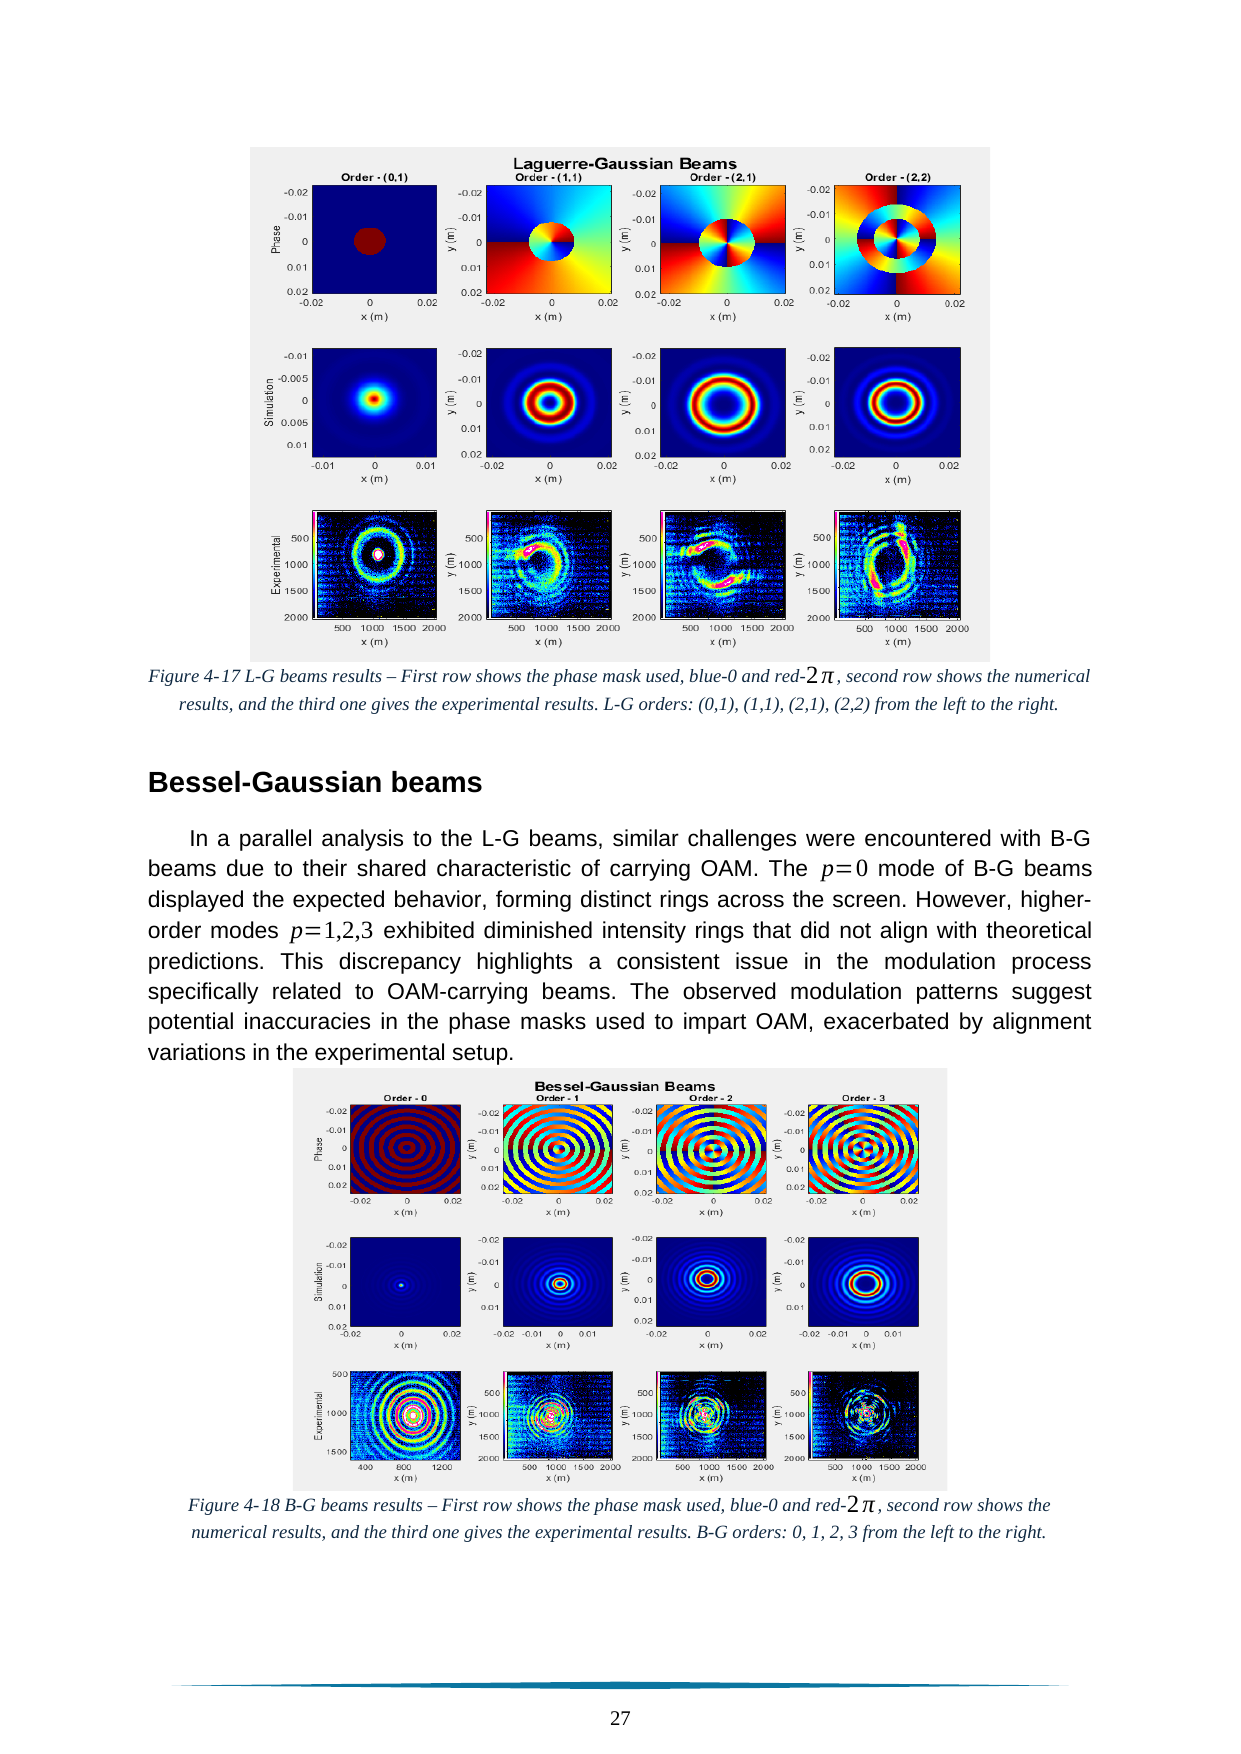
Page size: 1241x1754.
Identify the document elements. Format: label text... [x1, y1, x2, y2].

picture [250, 147, 991, 662]
text In a parallel analysis to the L-G beams, similar challenges were encountered with B-G beams due to their shared characteristic of carrying OAM. The mode of B-G beams displayed the expected behavior, forming distinct rings across the screen. However, higher-order modes exhibited diminished intensity rings that did not align with theoretical predictions. This discrepancy highlights a consistent issue in the modulation process specifically related to OAM-carrying beams. The observed modulation patterns suggest potential inaccuracies in the phase masks used to impart OAM, exacerbated by alignment variations in the experimental setup. [148, 824, 1092, 1065]
picture [292, 1068, 948, 1491]
text Bessel-Gaussian beams [148, 764, 1092, 798]
